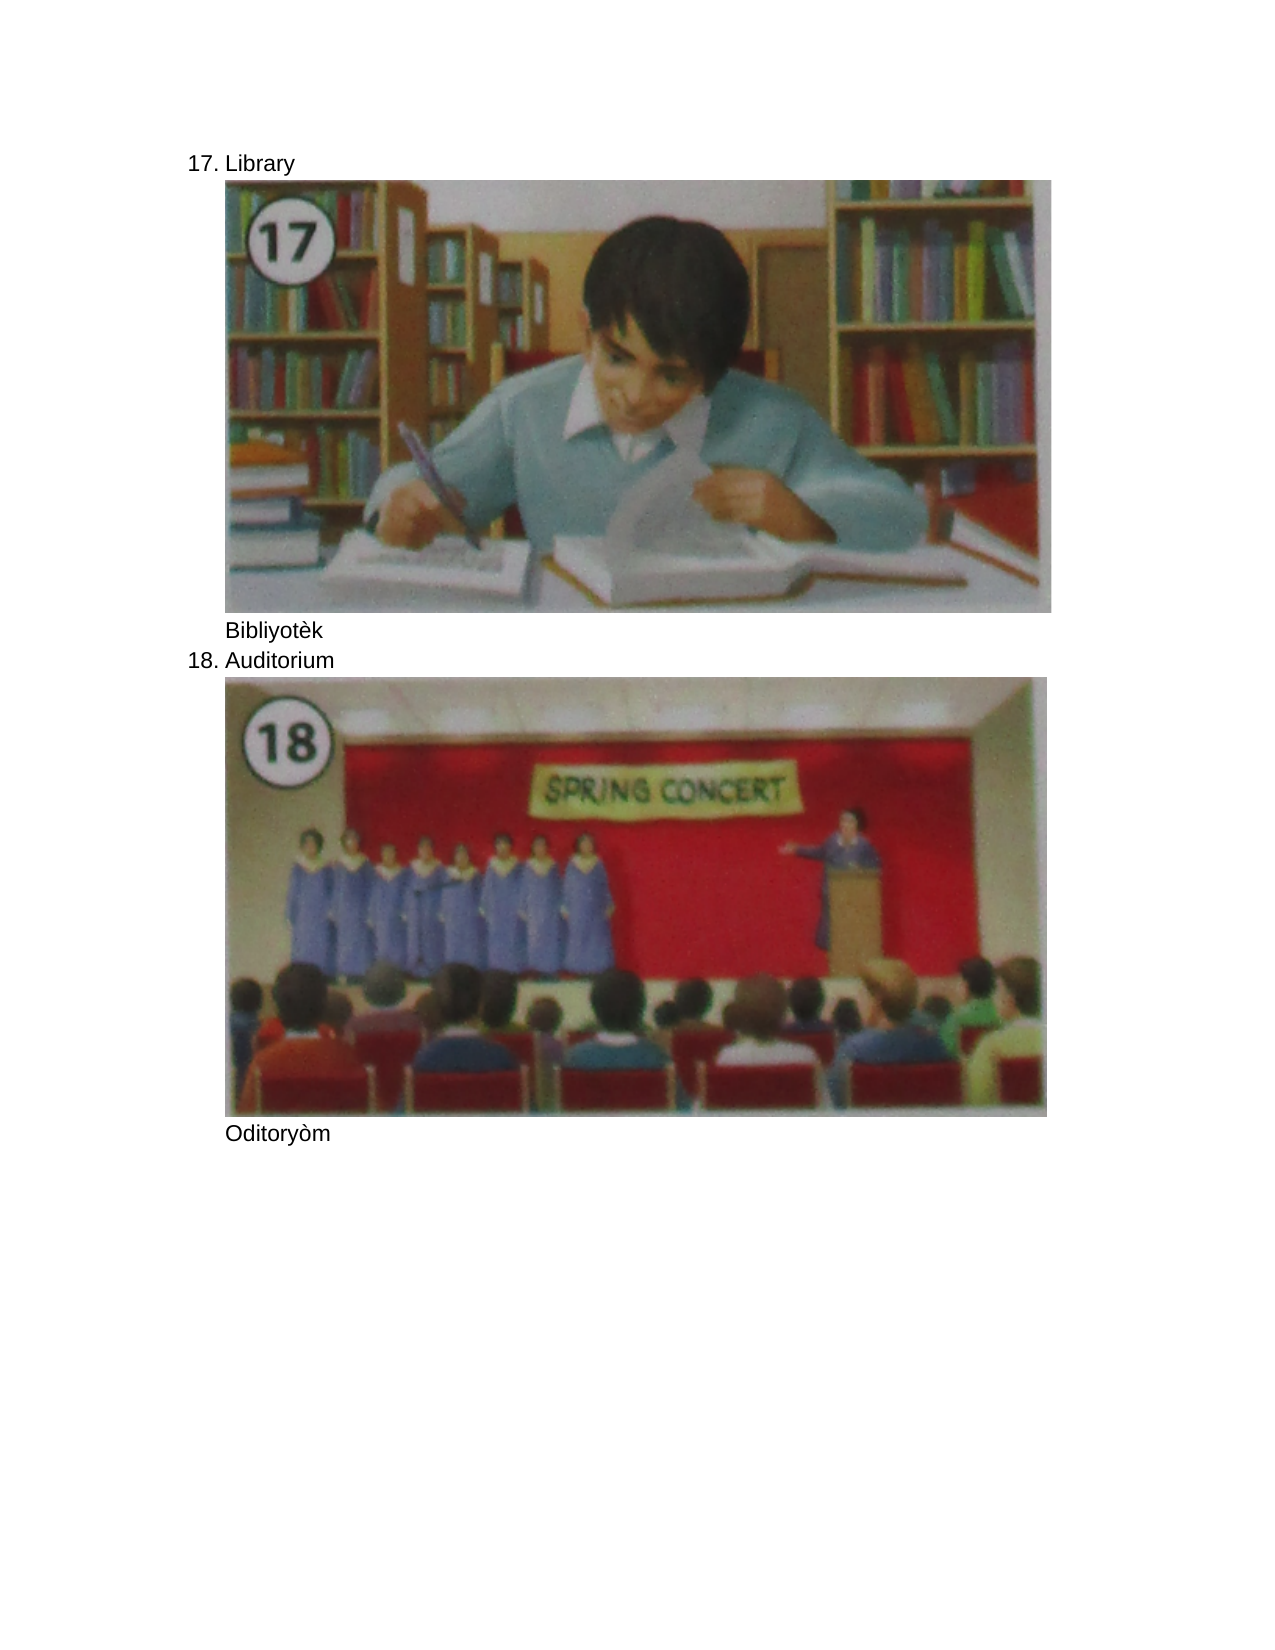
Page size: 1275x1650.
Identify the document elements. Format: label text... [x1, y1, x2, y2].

picture [225, 180, 1052, 613]
picture [225, 677, 1047, 1117]
